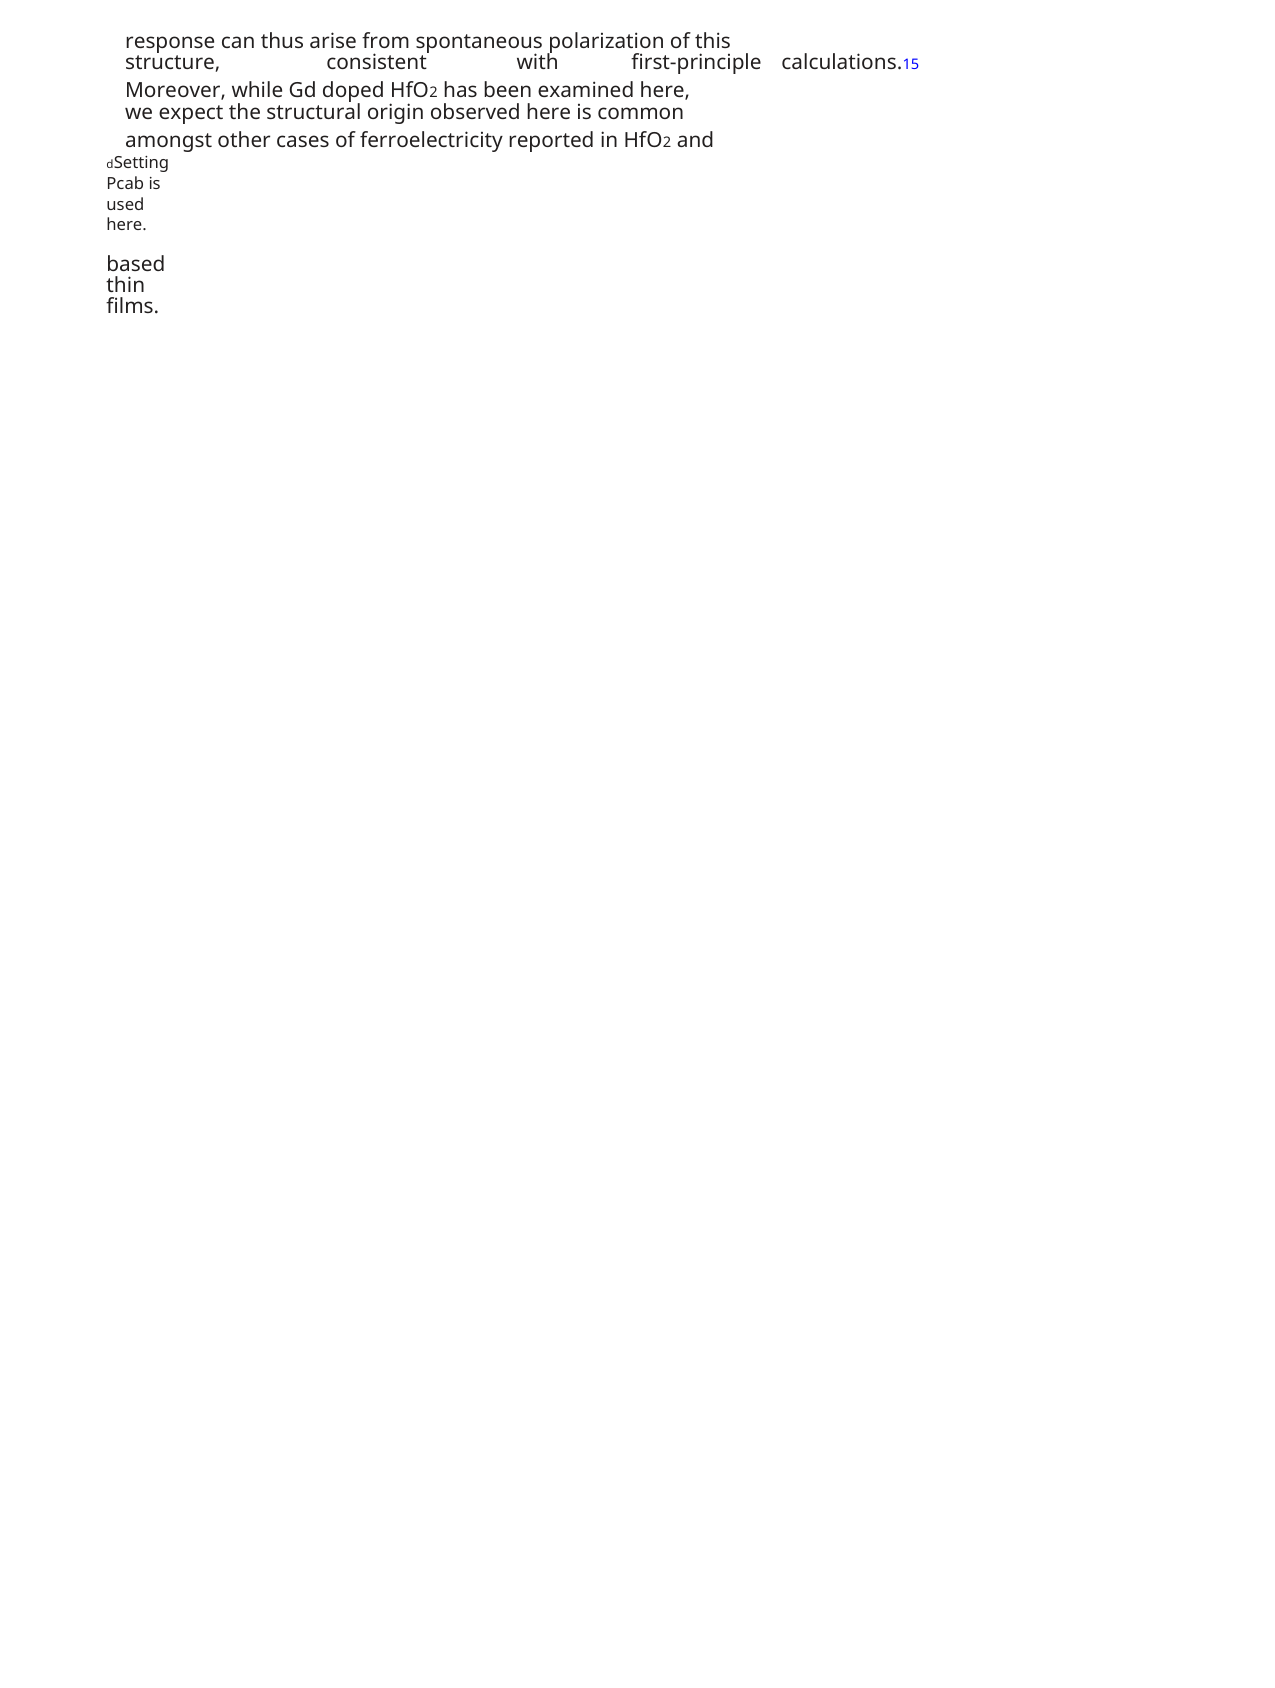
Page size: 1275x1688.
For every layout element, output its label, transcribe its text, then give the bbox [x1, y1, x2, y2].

text amongst other cases of ferroelectricity reported in HfO2 and [125, 128, 1171, 152]
text we expect the structural origin observed here is common [125, 103, 1171, 123]
text dSetting Pcab is used here. ZrO2 based thin films. [106, 152, 177, 317]
text structure, consistent with first-principle calculations.15 [125, 53, 1171, 73]
text response can thus arise from spontaneous polarization of this [125, 32, 1171, 53]
text Moreover, while Gd doped HfO2 has been examined here, [125, 78, 1171, 102]
